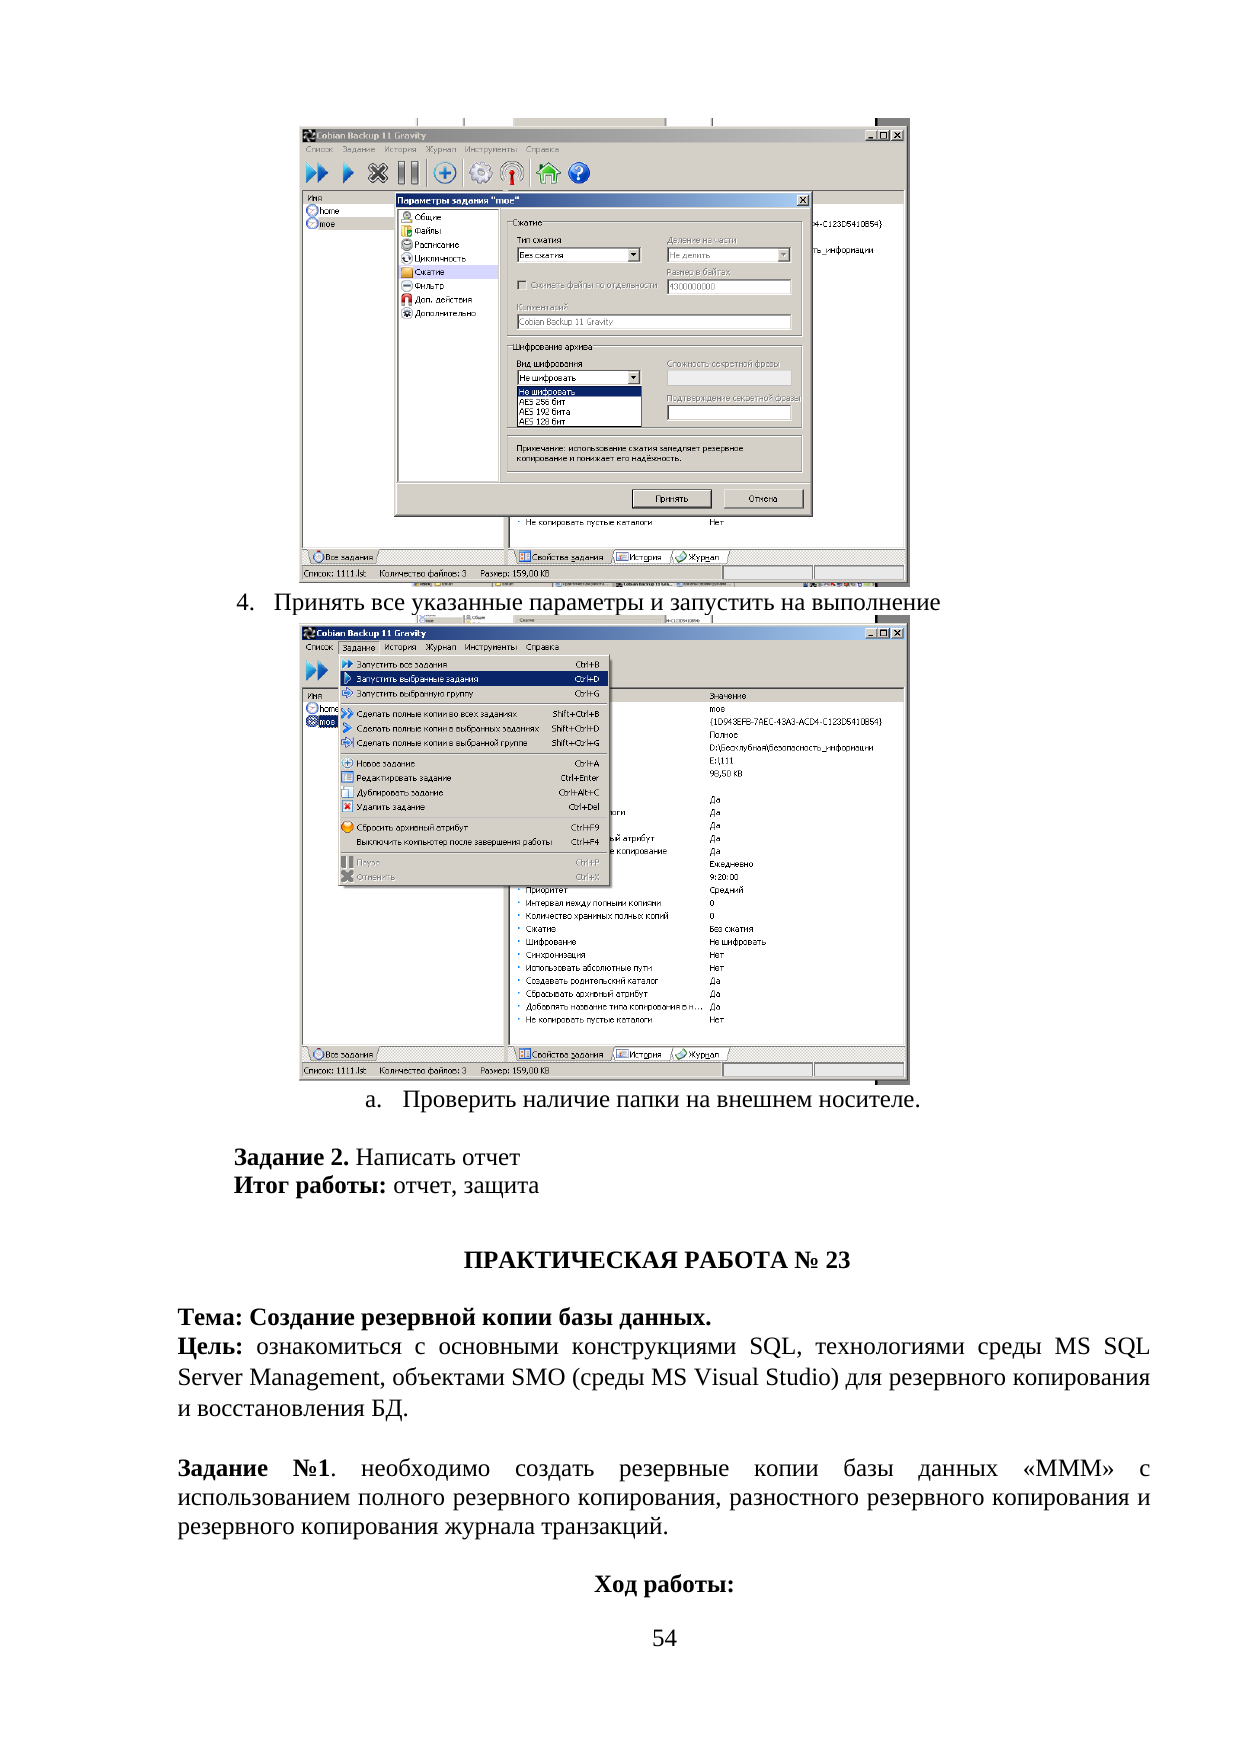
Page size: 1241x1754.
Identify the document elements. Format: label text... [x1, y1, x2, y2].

list Принять все указанные параметры и запустить на выполнение [236, 587, 1152, 616]
text Цель: ознакомиться с основными конструкциями SQL, технологиями среды MS SQL Server Management, объектами SMO (среды MS Visual Studio) для резервного копирования и восстановления БД. [177, 1331, 1152, 1422]
text Тема: Создание резервной копии базы данных. [177, 1302, 1137, 1331]
text ПРАКТИЧЕСКАЯ РАБОТА № 23 [177, 1245, 1137, 1273]
list Проверить наличие папки на внешнем носителе. [365, 1084, 1152, 1113]
picture [289, 118, 910, 587]
text Задание №1. необходимо создать резервные копии базы данных «МММ» с использованием полного резервного копирования, разностного резервного копирования и резервного копирования журнала транзакций. [177, 1453, 1152, 1539]
text Задание 2. Написать отчет [177, 1142, 1152, 1171]
picture [289, 615, 910, 1085]
text Ход работы: [177, 1569, 1152, 1597]
text Итог работы: отчет, защита [177, 1171, 1152, 1199]
